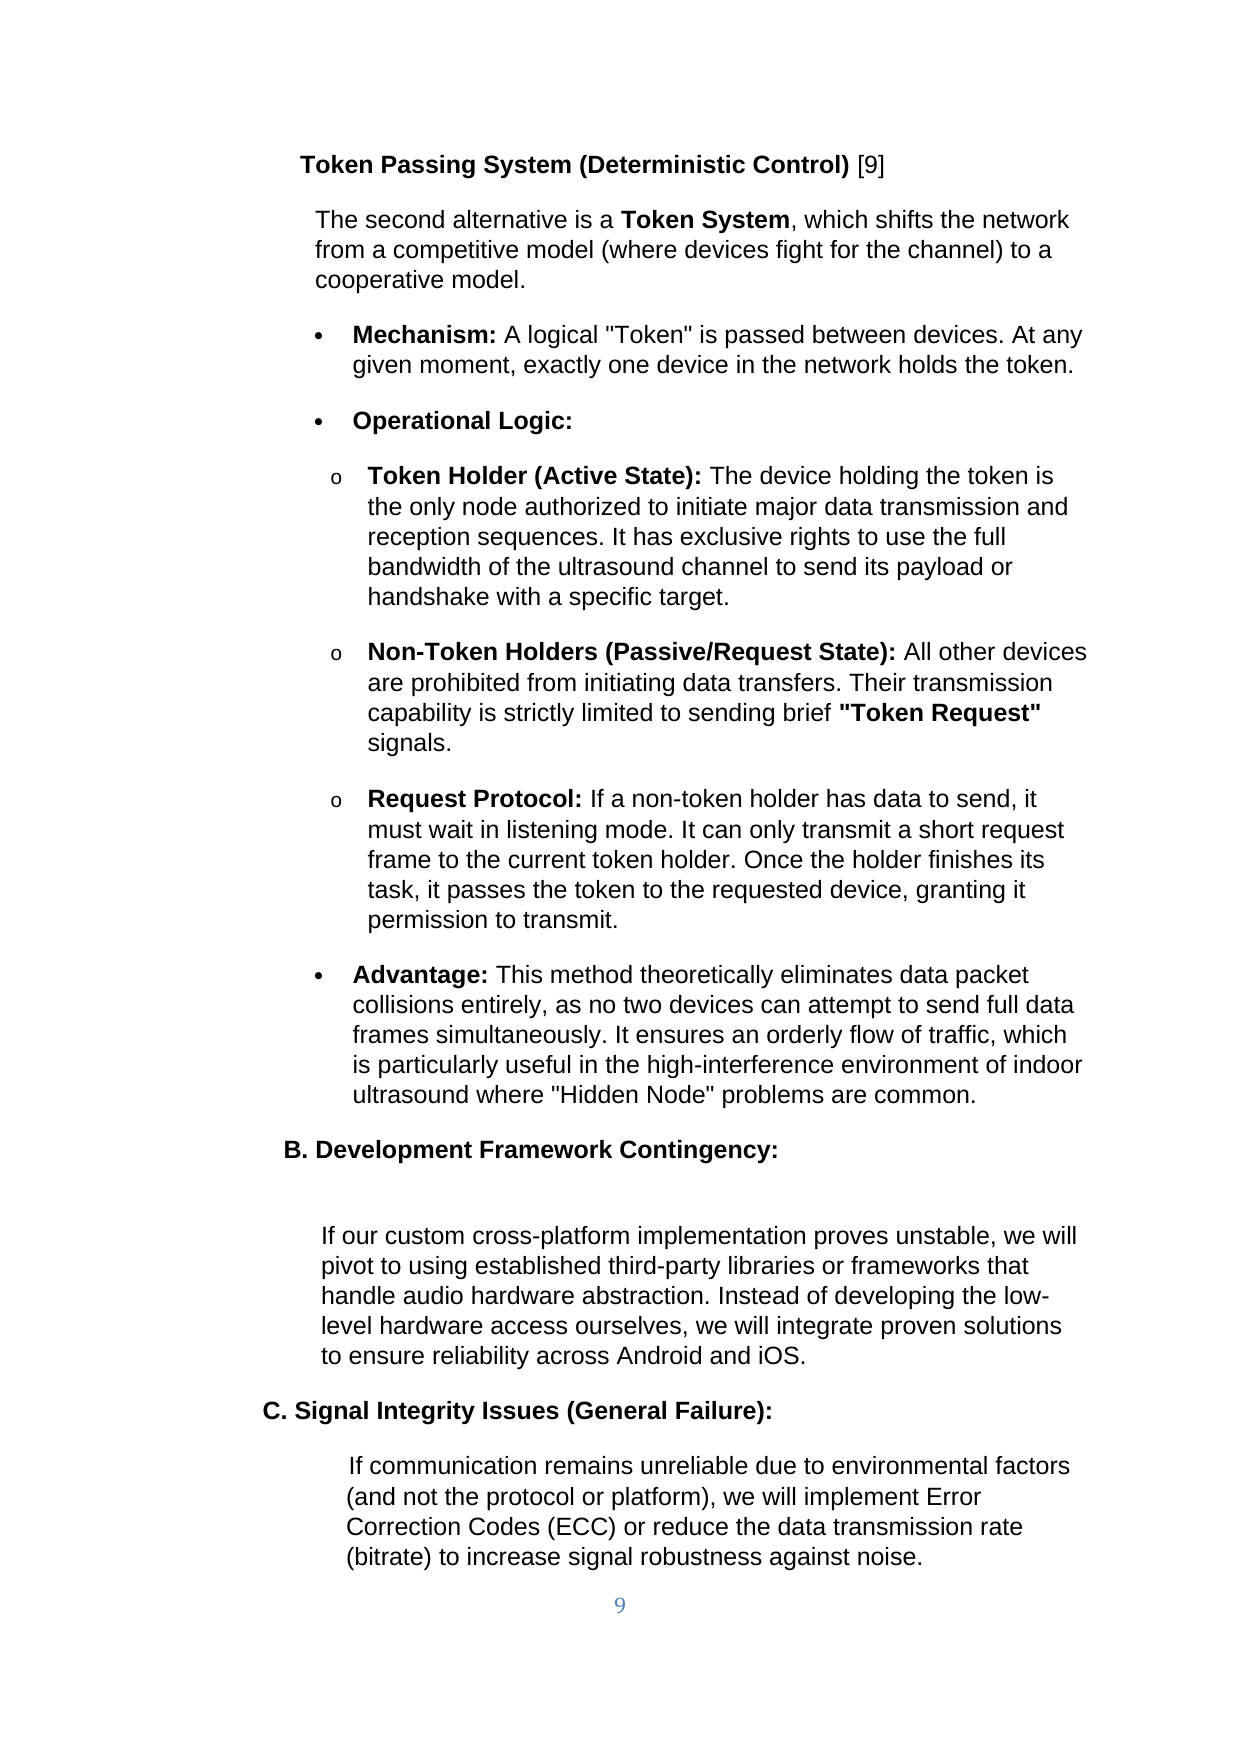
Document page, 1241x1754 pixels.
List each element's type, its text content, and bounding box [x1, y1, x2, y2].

list Non-Token Holders (Passive/Request State): All other devices are prohibited from initiating data transfers. Their transmission capability is strictly limited to sending brief "Token Request" signals. [330, 637, 1090, 757]
list Request Protocol: If a non-token holder has data to send, it must wait in listening mode. It can only transmit a short request frame to the current token holder. Once the holder finishes its task, it passes the token to the requested device, granting it permission to transmit. [330, 783, 1090, 934]
list Operational Logic: [315, 406, 1090, 434]
text C. Signal Integrity Issues (General Failure): [262, 1396, 1090, 1425]
text The second alternative is a Token System, which shifts the network from a competitive model (where devices fight for the channel) to a cooperative model. [315, 205, 1090, 294]
list Mechanism: A logical "Token" is passed between devices. At any given moment, exactly one device in the network holds the token. [315, 320, 1090, 379]
text B. Development Framework Contingency: [262, 1136, 1090, 1164]
list Advantage: This method theoretically eliminates data packet collisions entirely, as no two devices can attempt to send full data frames simultaneously. It ensures an orderly flow of traffic, which is particularly useful in the high-interference environment of indoor ultrasound where "Hidden Node" problems are common. [315, 960, 1090, 1109]
list Token Holder (Active State): The device holding the token is the only node authorized to initiate major data transmission and reception sequences. It has exclusive rights to use the full bandwidth of the ultrasound channel to send its payload or handshake with a specific target. [330, 461, 1090, 611]
text Token Passing System (Deterministic Control) [9] [300, 150, 1090, 179]
text If our custom cross-platform implementation proves unstable, we will pivot to using established third-party libraries or frameworks that handle audio hardware abstraction. Instead of developing the low-level hardware access ourselves, we will integrate proven solutions to ensure reliability across Android and iOS. [300, 1191, 1090, 1370]
text If communication remains unreliable due to environmental factors (and not the protocol or platform), we will implement Error Correction Codes (ECC) or reduce the data transmission rate (bitrate) to increase signal robustness against noise. [300, 1451, 1090, 1570]
